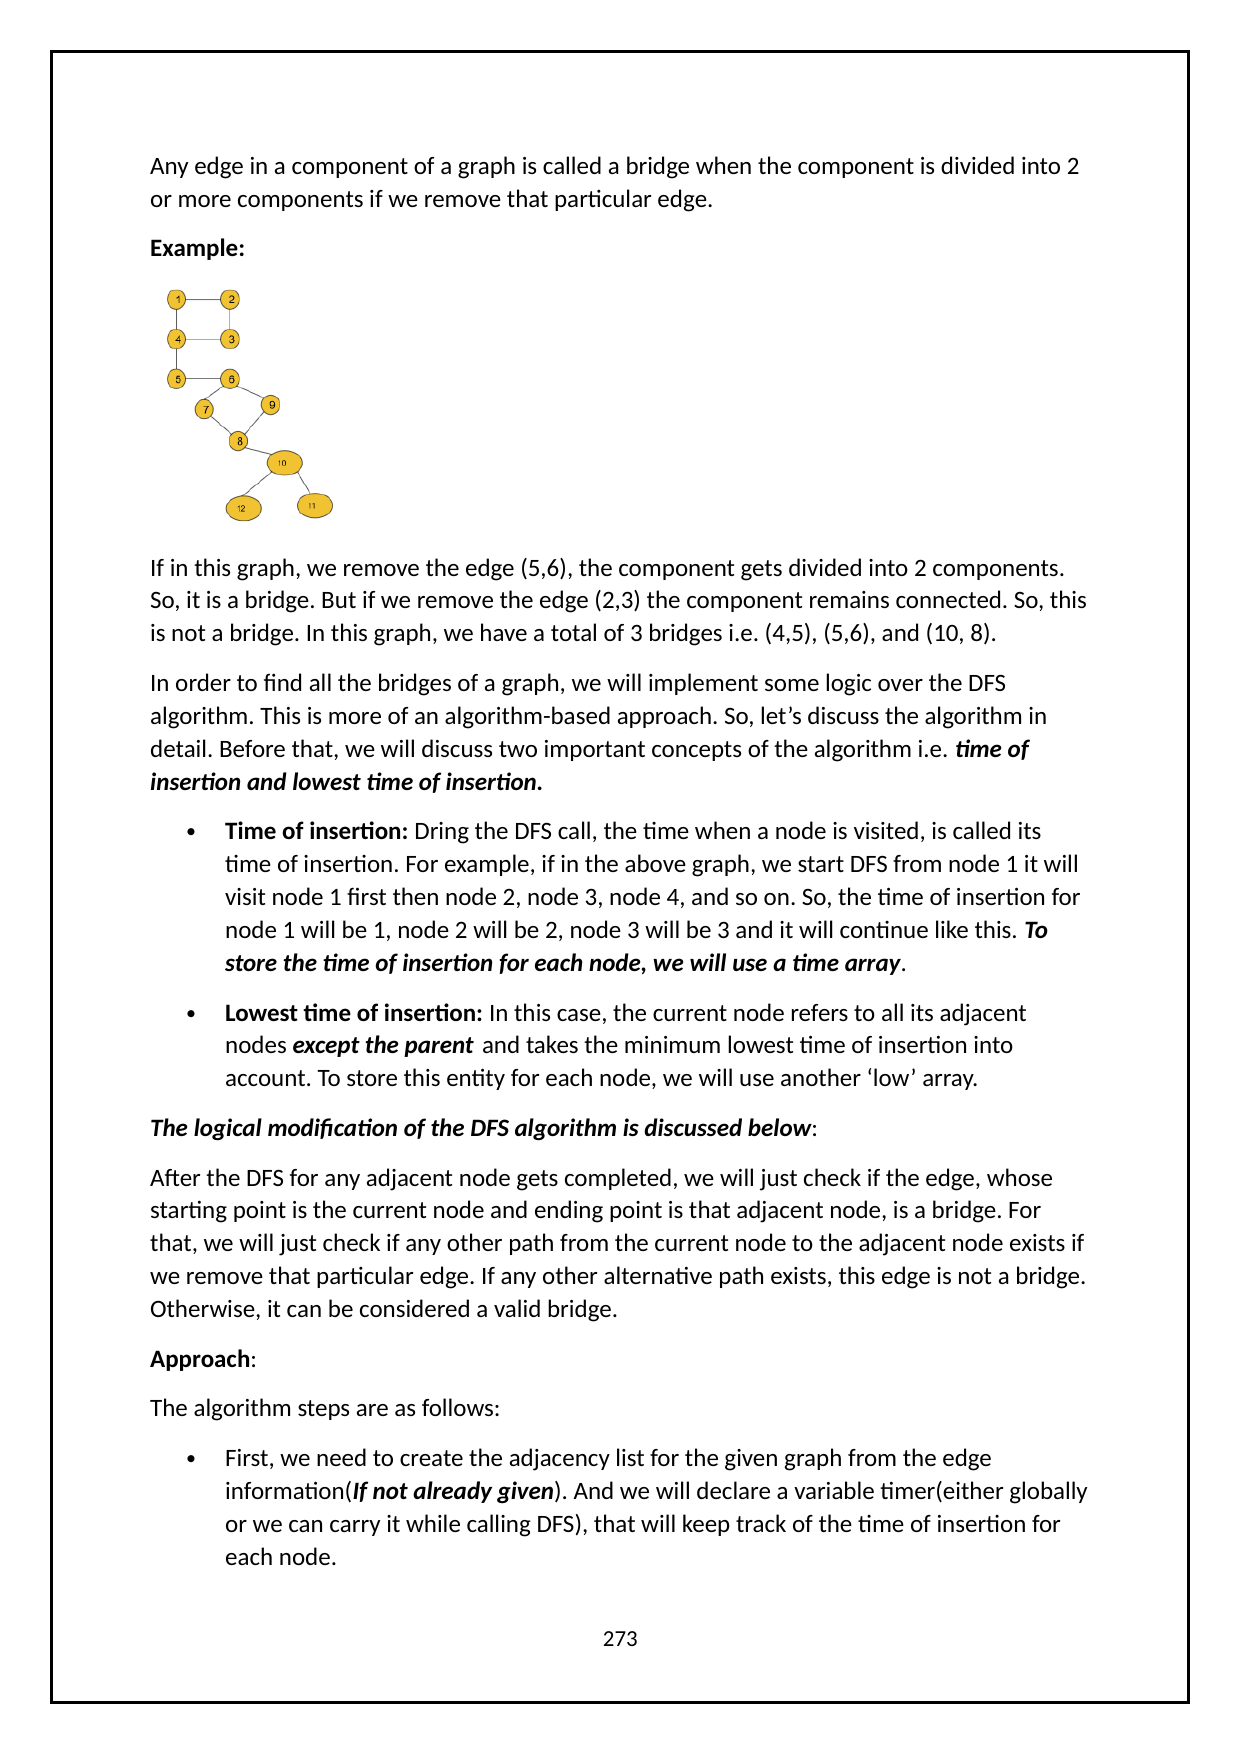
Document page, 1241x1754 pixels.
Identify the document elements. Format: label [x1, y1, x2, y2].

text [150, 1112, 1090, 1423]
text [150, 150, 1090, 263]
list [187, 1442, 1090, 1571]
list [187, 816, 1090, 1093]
picture [150, 282, 359, 533]
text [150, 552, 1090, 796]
